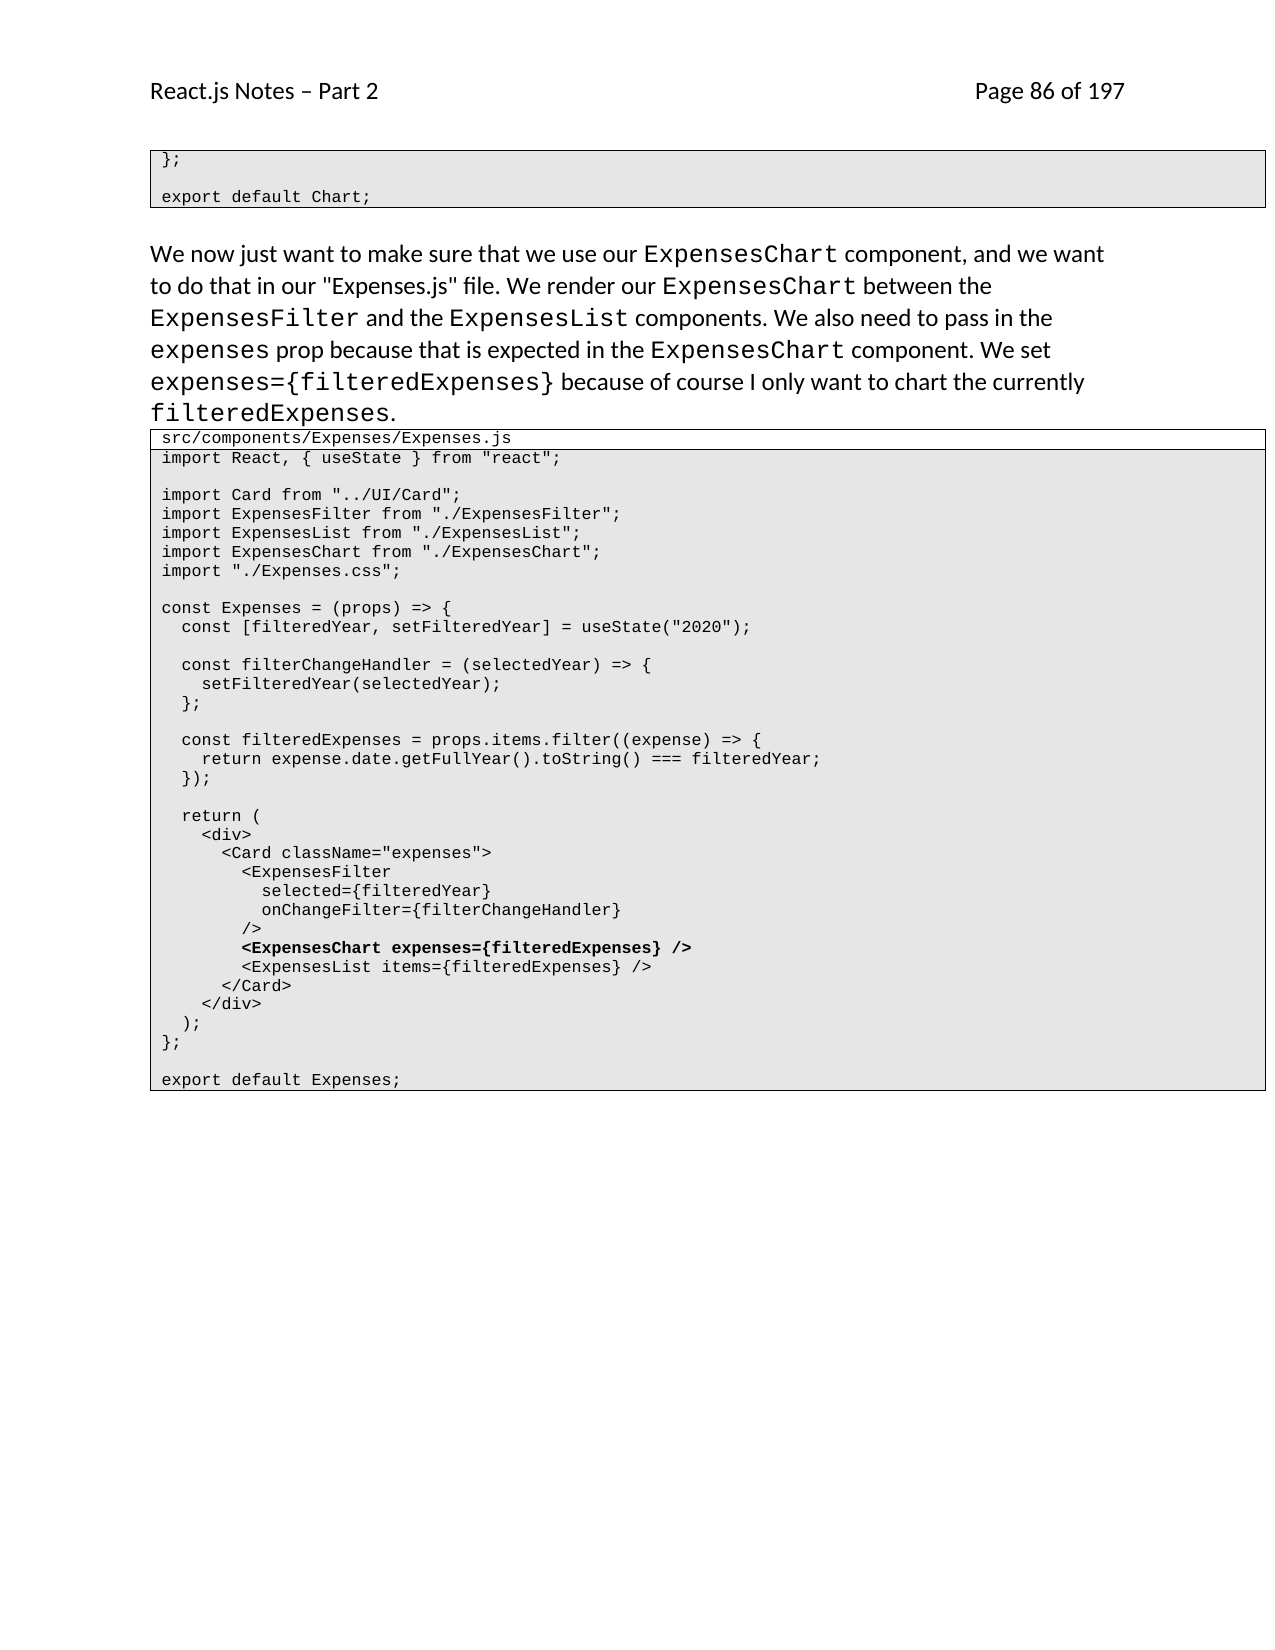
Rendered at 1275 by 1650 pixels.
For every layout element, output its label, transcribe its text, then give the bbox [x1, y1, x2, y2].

table_header src/components/Expenses/Expenses.js [151, 430, 1265, 449]
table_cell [151, 151, 1265, 207]
table_cell import React, { useState } from "react"; import Card from "../UI/Card"; import ExpensesFilter from "./ExpensesFilter"; import ExpensesList from "./ExpensesList"; import ExpensesChart from "./ExpensesChart"; import "./Expenses.css"; const Expenses = (props) => { const [filteredYear, setFilteredYear] = useState("2020"); const filterChangeHandler = (selectedYear) => { setFilteredYear(selectedYear); }; const filteredExpenses = props.items.filter((expense) => { return expense.date.getFullYear().toString() === filteredYear; }); return ( <div> <Card className="expenses"> <ExpensesFilter selected={filteredYear} onChangeFilter={filterChangeHandler} /> <ExpensesChart expenses={filteredExpenses} /> <ExpensesList items={filteredExpenses} /> </Card> </div> ); }; export default Expenses; [151, 450, 1265, 1090]
text We now just want to make sure that we use our ExpensesChart component, and we want to do that in our "Expenses.js" file. We render our ExpensesChart between the ExpensesFilter and the ExpensesList components. We also need to pass in the expenses prop because that is expected in the ExpensesChart component. We set expenses={filteredExpenses} because of course I only want to chart the currently filteredExpenses. [150, 239, 1125, 429]
